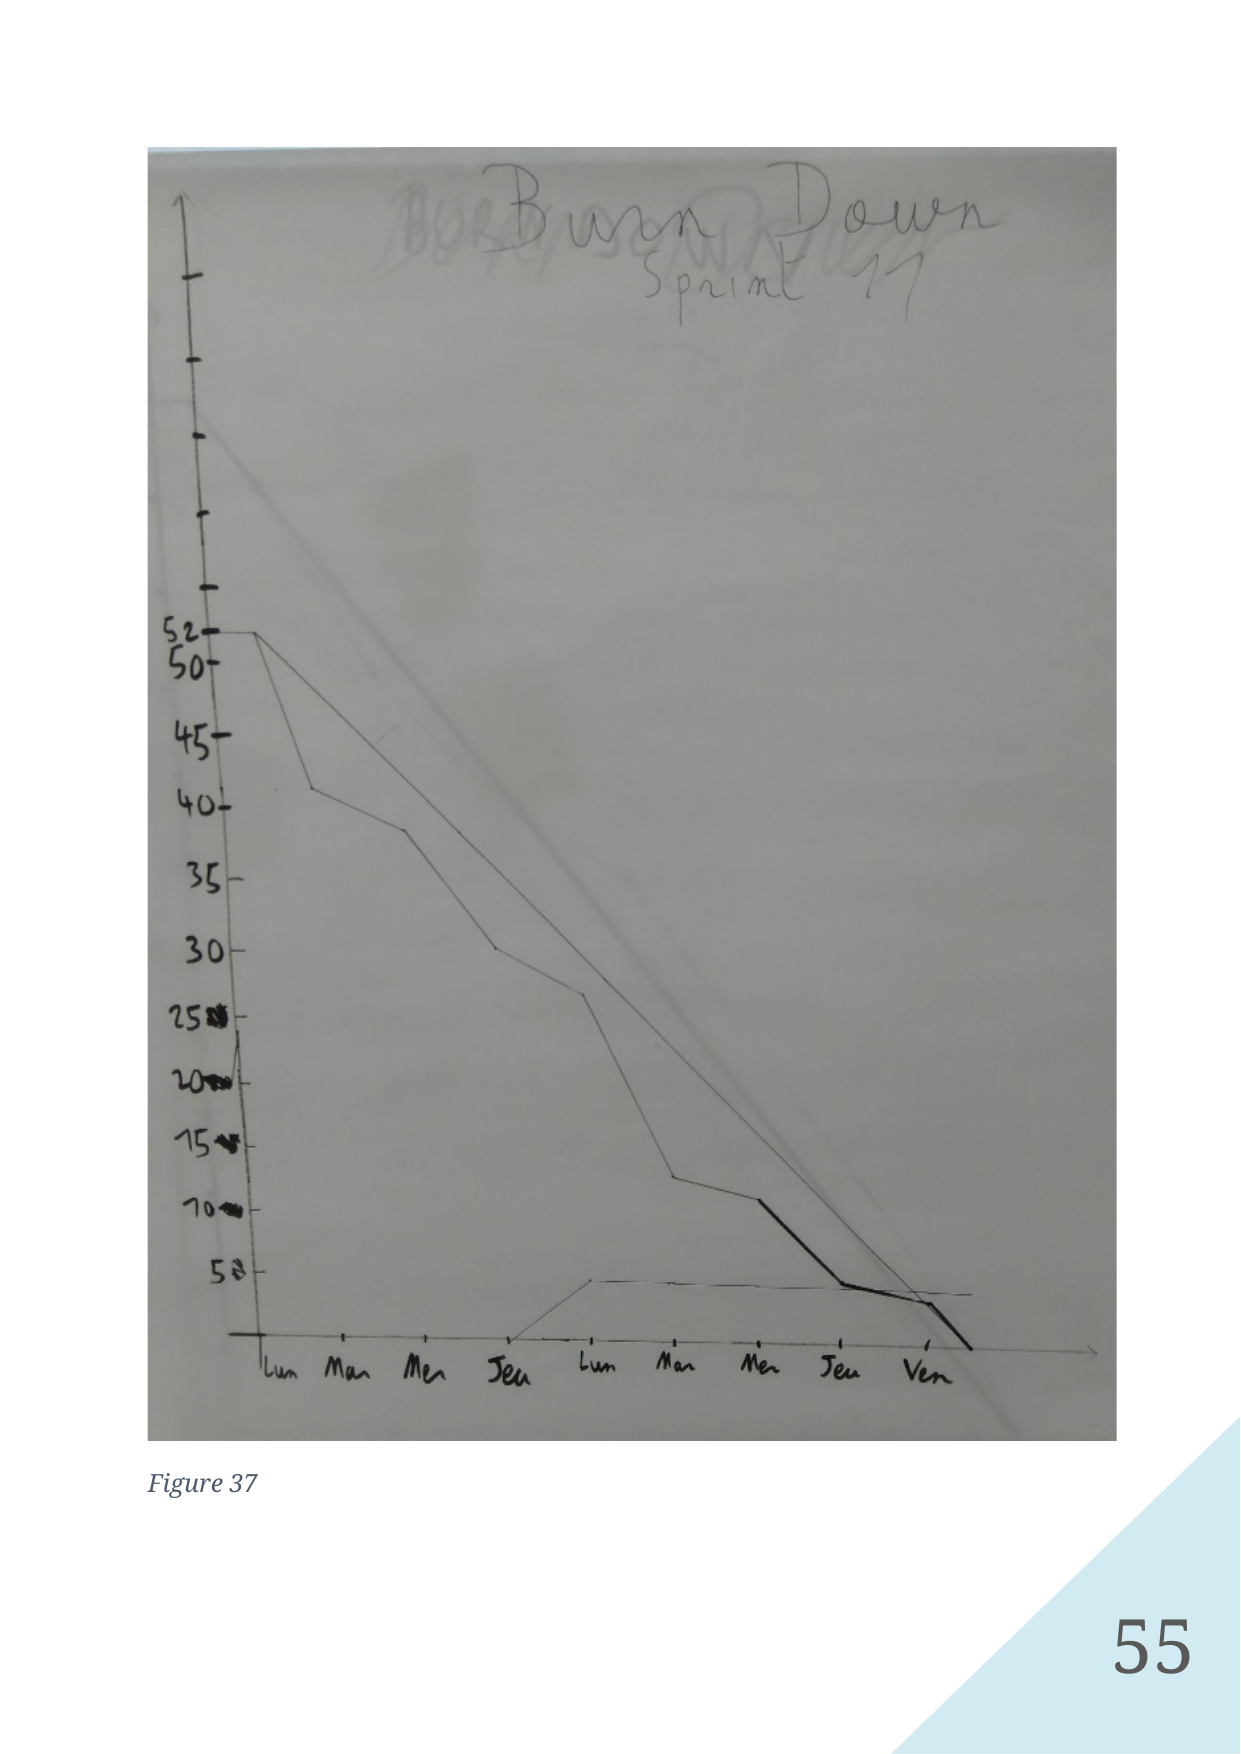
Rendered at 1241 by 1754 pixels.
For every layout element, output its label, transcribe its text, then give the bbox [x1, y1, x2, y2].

picture [147, 147, 1117, 1441]
